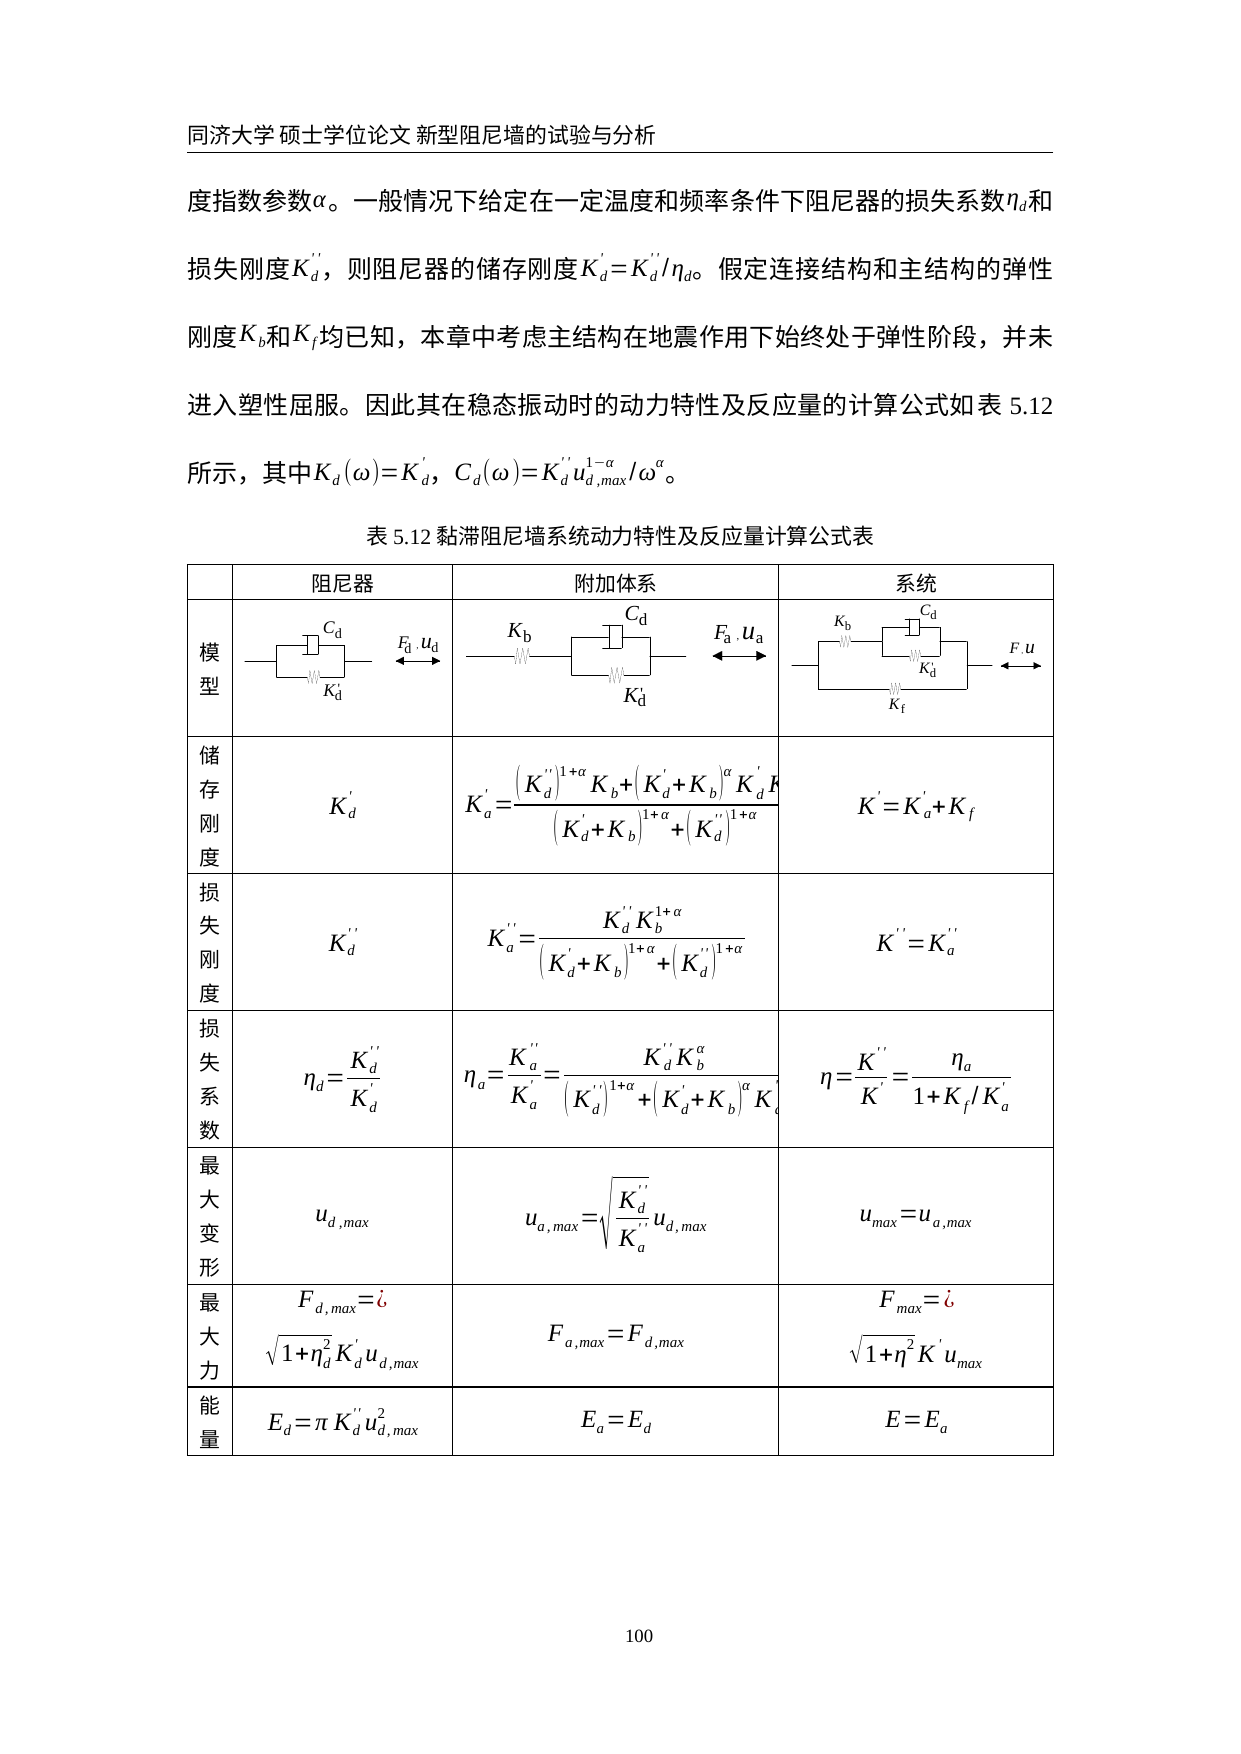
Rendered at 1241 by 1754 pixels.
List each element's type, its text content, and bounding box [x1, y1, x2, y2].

table_cell [233, 1148, 452, 1283]
table_header 阻尼器 [233, 565, 452, 599]
table_cell [779, 737, 1053, 873]
table_cell [779, 1148, 1053, 1283]
table_cell [779, 1388, 1053, 1455]
table_cell 最大力 [188, 1285, 232, 1386]
table_cell [779, 874, 1053, 1010]
table_header 附加体系 [453, 565, 778, 599]
table_cell [453, 737, 778, 873]
table_cell [233, 737, 452, 873]
table_header [188, 565, 232, 599]
table_cell [233, 1388, 452, 1455]
table_cell [453, 1148, 778, 1283]
table_cell 最大变形 [188, 1148, 232, 1283]
table_cell 能量 [188, 1388, 232, 1455]
table_cell [233, 874, 452, 1010]
table_cell [779, 600, 1053, 736]
table_header 系统 [779, 565, 1053, 599]
table_cell [453, 1011, 778, 1147]
table_cell [453, 874, 778, 1010]
table_cell 损失刚度 [188, 874, 232, 1010]
table_cell [779, 1285, 1053, 1386]
table_cell 损失系数 [188, 1011, 232, 1147]
table_cell [233, 1285, 452, 1386]
table_cell 储存刚度 [188, 737, 232, 873]
table_cell [233, 1011, 452, 1147]
table_cell [453, 1285, 778, 1386]
table_cell [779, 1011, 1053, 1147]
table_cell [453, 600, 778, 736]
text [187, 166, 1053, 505]
table_cell [233, 600, 452, 736]
table_cell [453, 1388, 778, 1455]
table_cell 模型 [188, 600, 232, 736]
